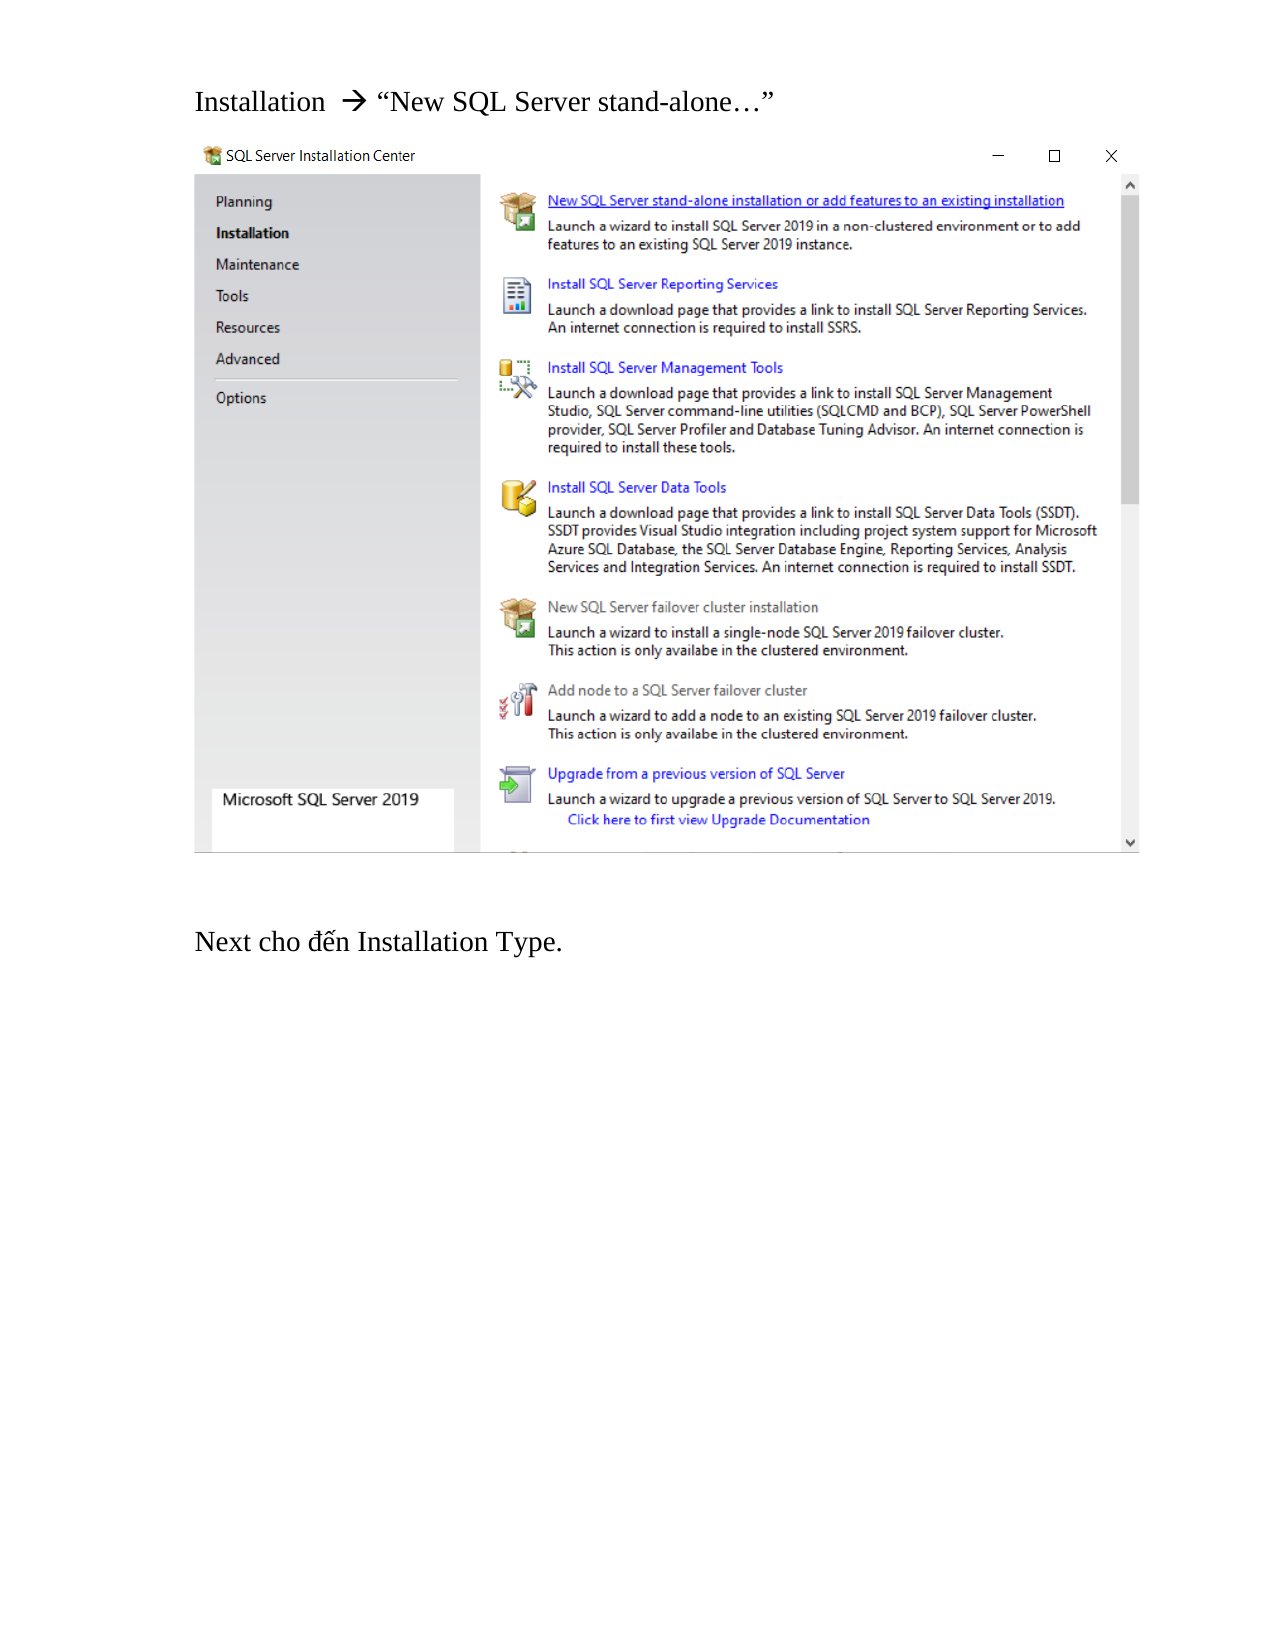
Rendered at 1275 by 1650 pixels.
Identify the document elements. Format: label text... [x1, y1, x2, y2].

text Next cho đến Installation Type. [150, 924, 1125, 958]
picture [194, 137, 1140, 853]
text Installation “New SQL Server stand-alone…” [194, 84, 1125, 118]
